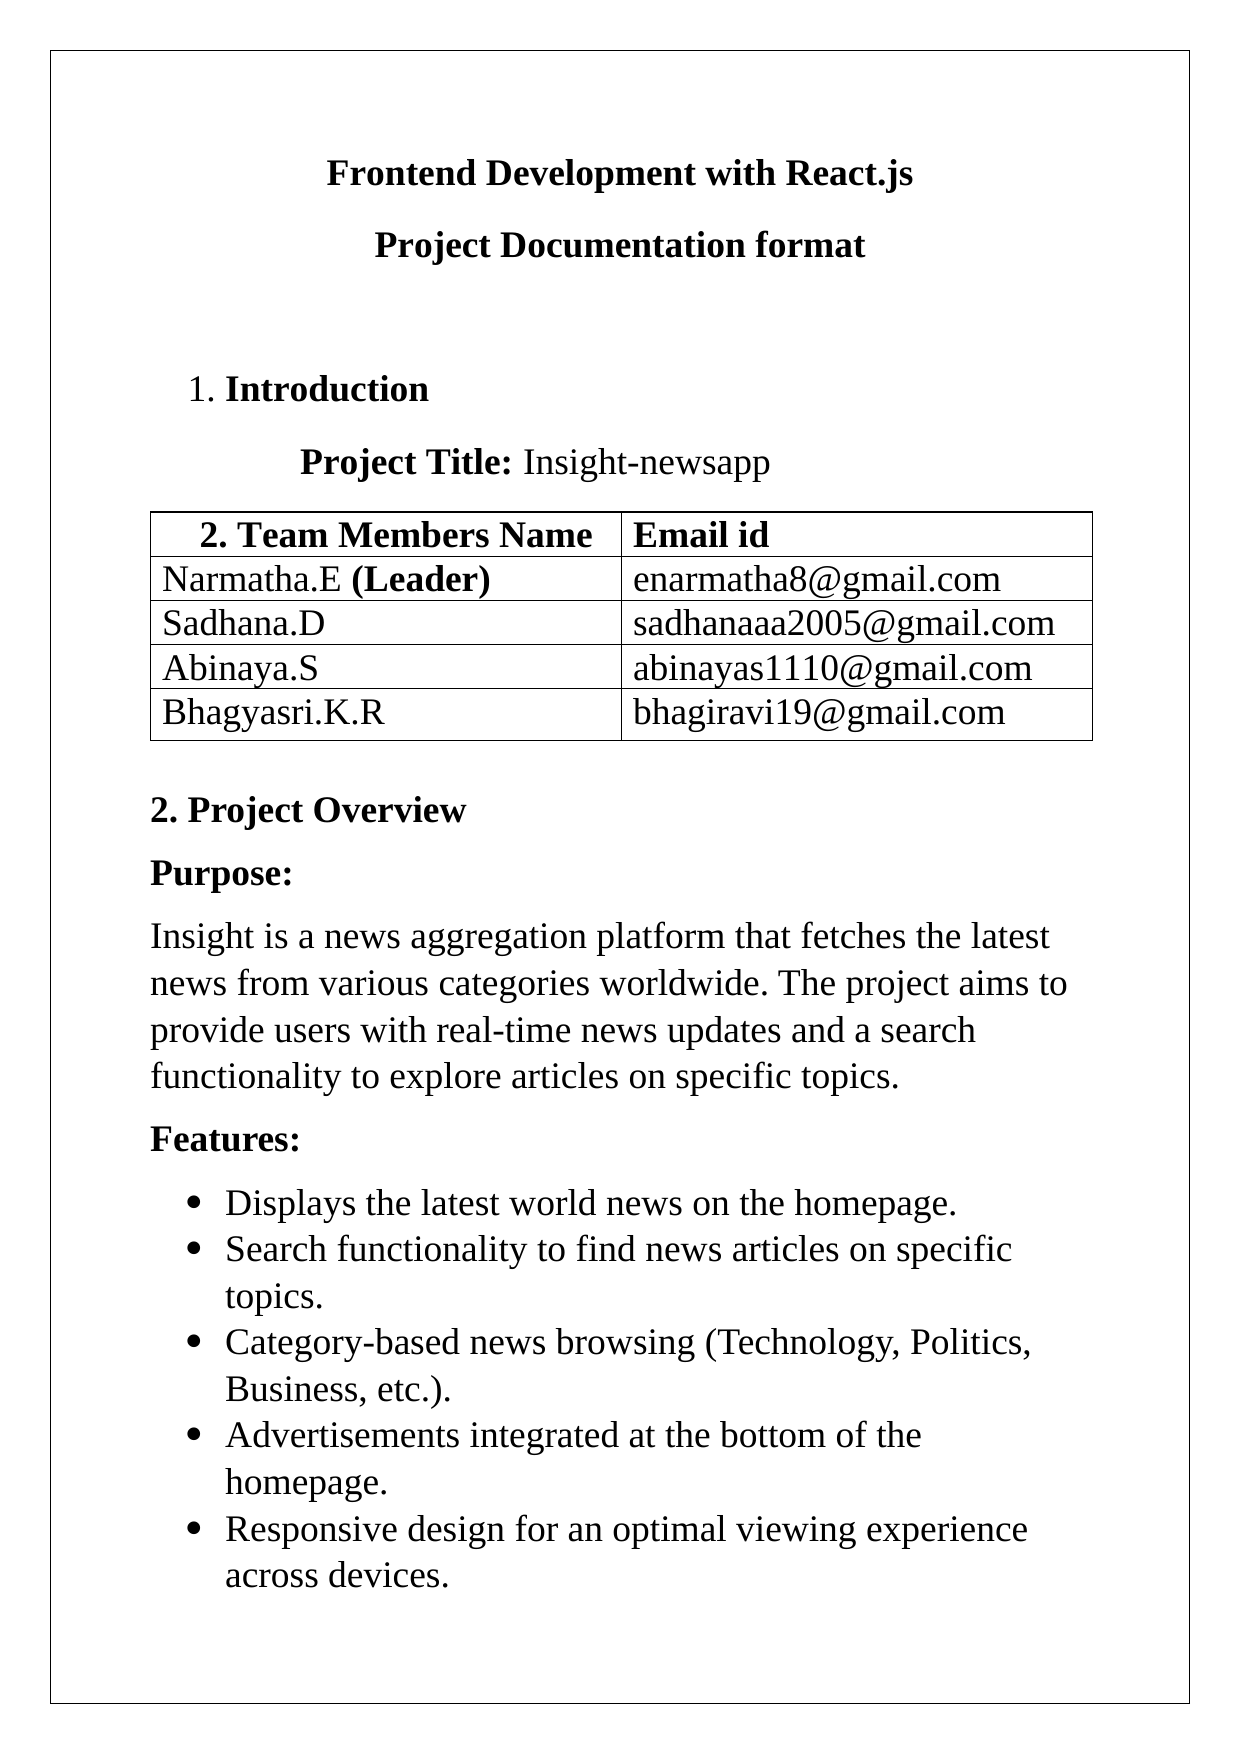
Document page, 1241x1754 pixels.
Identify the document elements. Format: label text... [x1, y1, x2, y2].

table_header Email id [622, 513, 1092, 556]
table_cell Narmatha.E (Leader) [151, 557, 621, 600]
text Features: [150, 1117, 1090, 1160]
text Project Title: Insight-newsapp [300, 439, 1090, 482]
table_cell Sadhana.D [151, 601, 621, 644]
list Responsive design for an optimal viewing experience across devices. [187, 1506, 1090, 1596]
list Advertisements integrated at the bottom of the homepage. [187, 1413, 1090, 1502]
table_cell abinayas1110@gmail.com [622, 645, 1092, 688]
table_cell bhagiravi19@gmail.com [622, 689, 1092, 739]
list Displays the latest world news on the homepage. [187, 1180, 1090, 1223]
table_cell enarmatha8@gmail.com [622, 557, 1092, 600]
text Purpose: [150, 851, 1090, 894]
list Category-based news browsing (Technology, Politics, Business, etc.). [187, 1320, 1090, 1409]
list Search functionality to find news articles on specific topics. [187, 1227, 1090, 1316]
text 2. Project Overview [150, 787, 1090, 831]
table_header Team Members Name [151, 513, 621, 556]
list Introduction [187, 367, 1090, 410]
text Project Documentation format [150, 222, 1090, 265]
text Frontend Development with React.js [150, 150, 1090, 193]
text Insight is a news aggregation platform that fetches the latest news from various categories worldwide. The project aims to provide users with real-time news updates and a search functionality to explore articles on specific topics. [150, 914, 1090, 1097]
table_cell Bhagyasri.K.R [151, 689, 621, 739]
table_cell sadhanaaa2005@gmail.com [622, 601, 1092, 644]
table_cell Abinaya.S [151, 645, 621, 688]
